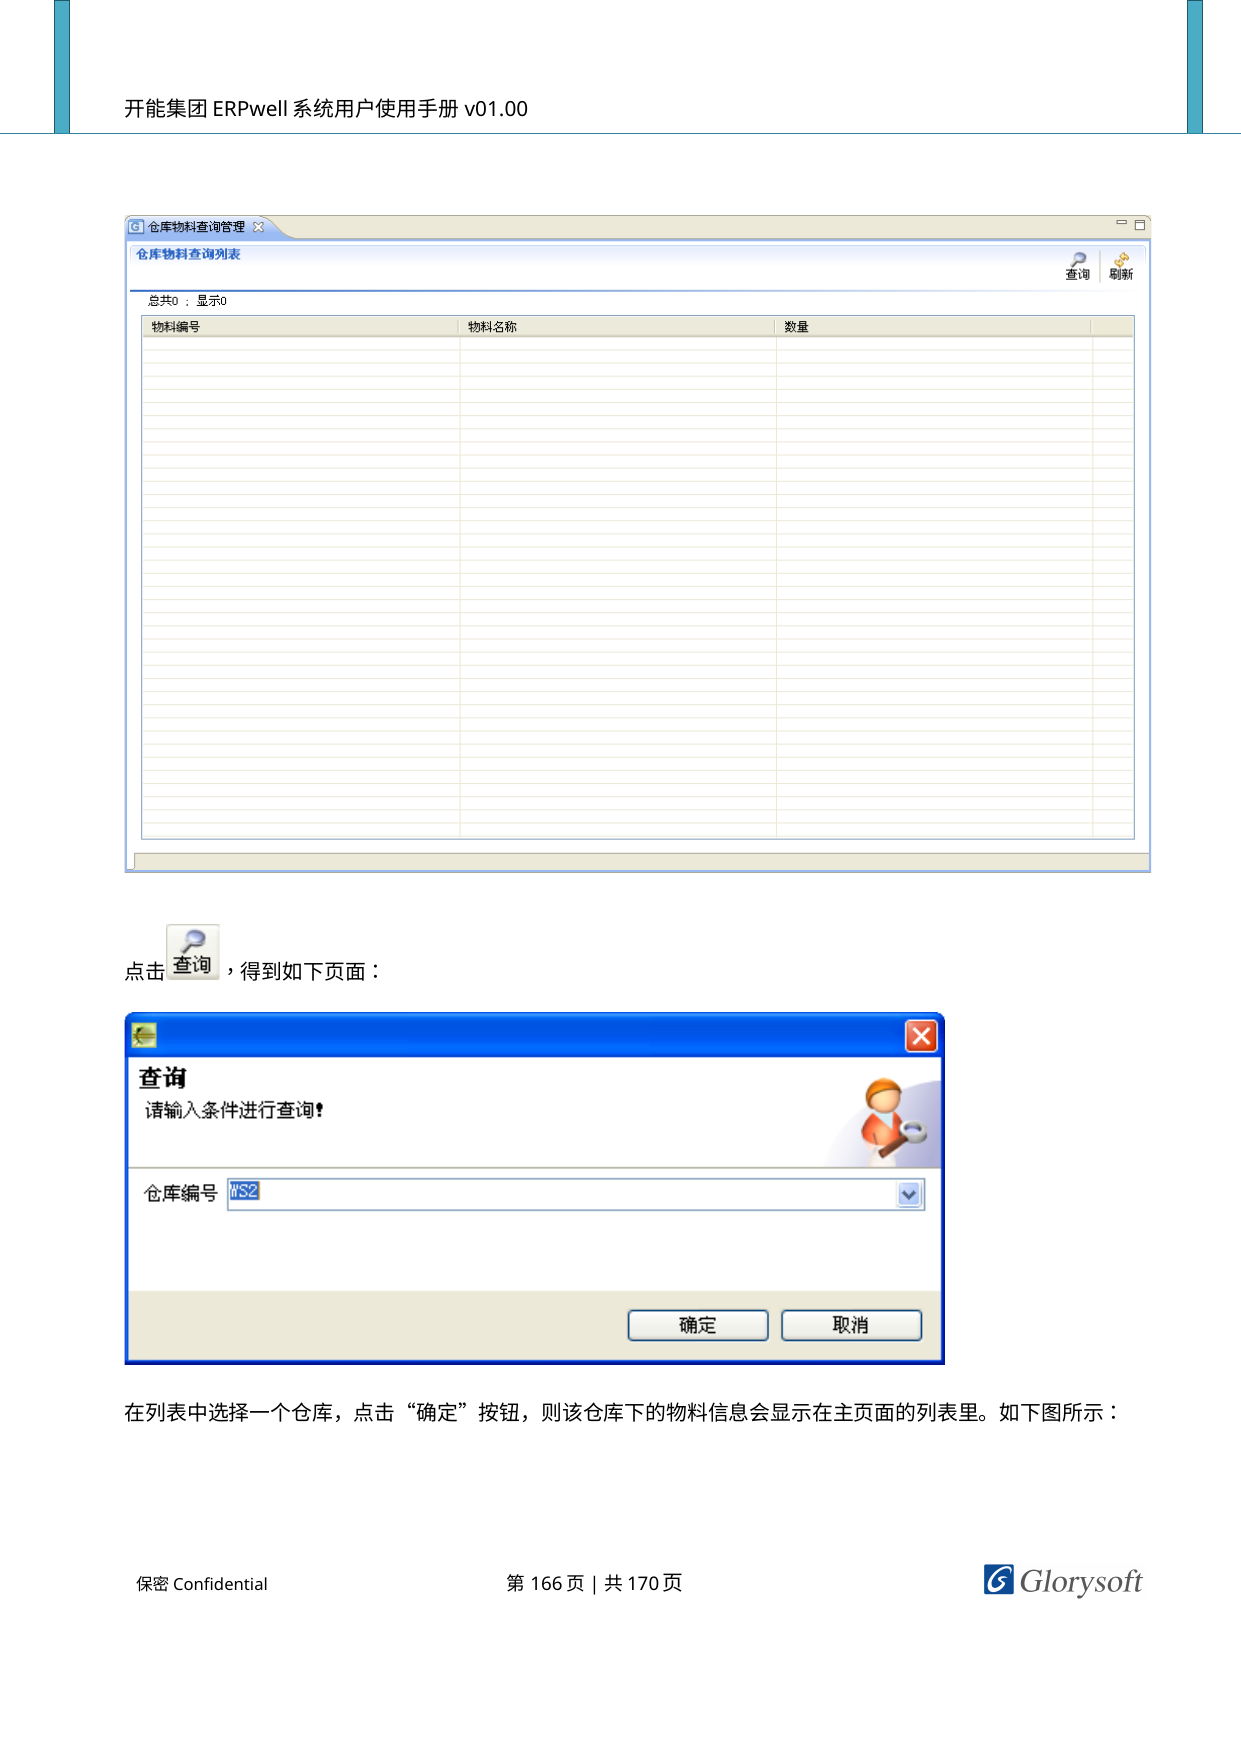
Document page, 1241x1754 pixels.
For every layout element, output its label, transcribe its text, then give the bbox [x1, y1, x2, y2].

text 在列表中选择一个仓库，点击“确定”按钮，则该仓库下的物料信息会显示在主页面的列表里。如下图所示： [124, 1395, 1150, 1428]
picture [981, 1562, 1146, 1600]
text 点击，得到如下页面： [124, 923, 1150, 988]
picture [124, 215, 1152, 873]
picture [166, 924, 220, 980]
picture [124, 1012, 945, 1365]
